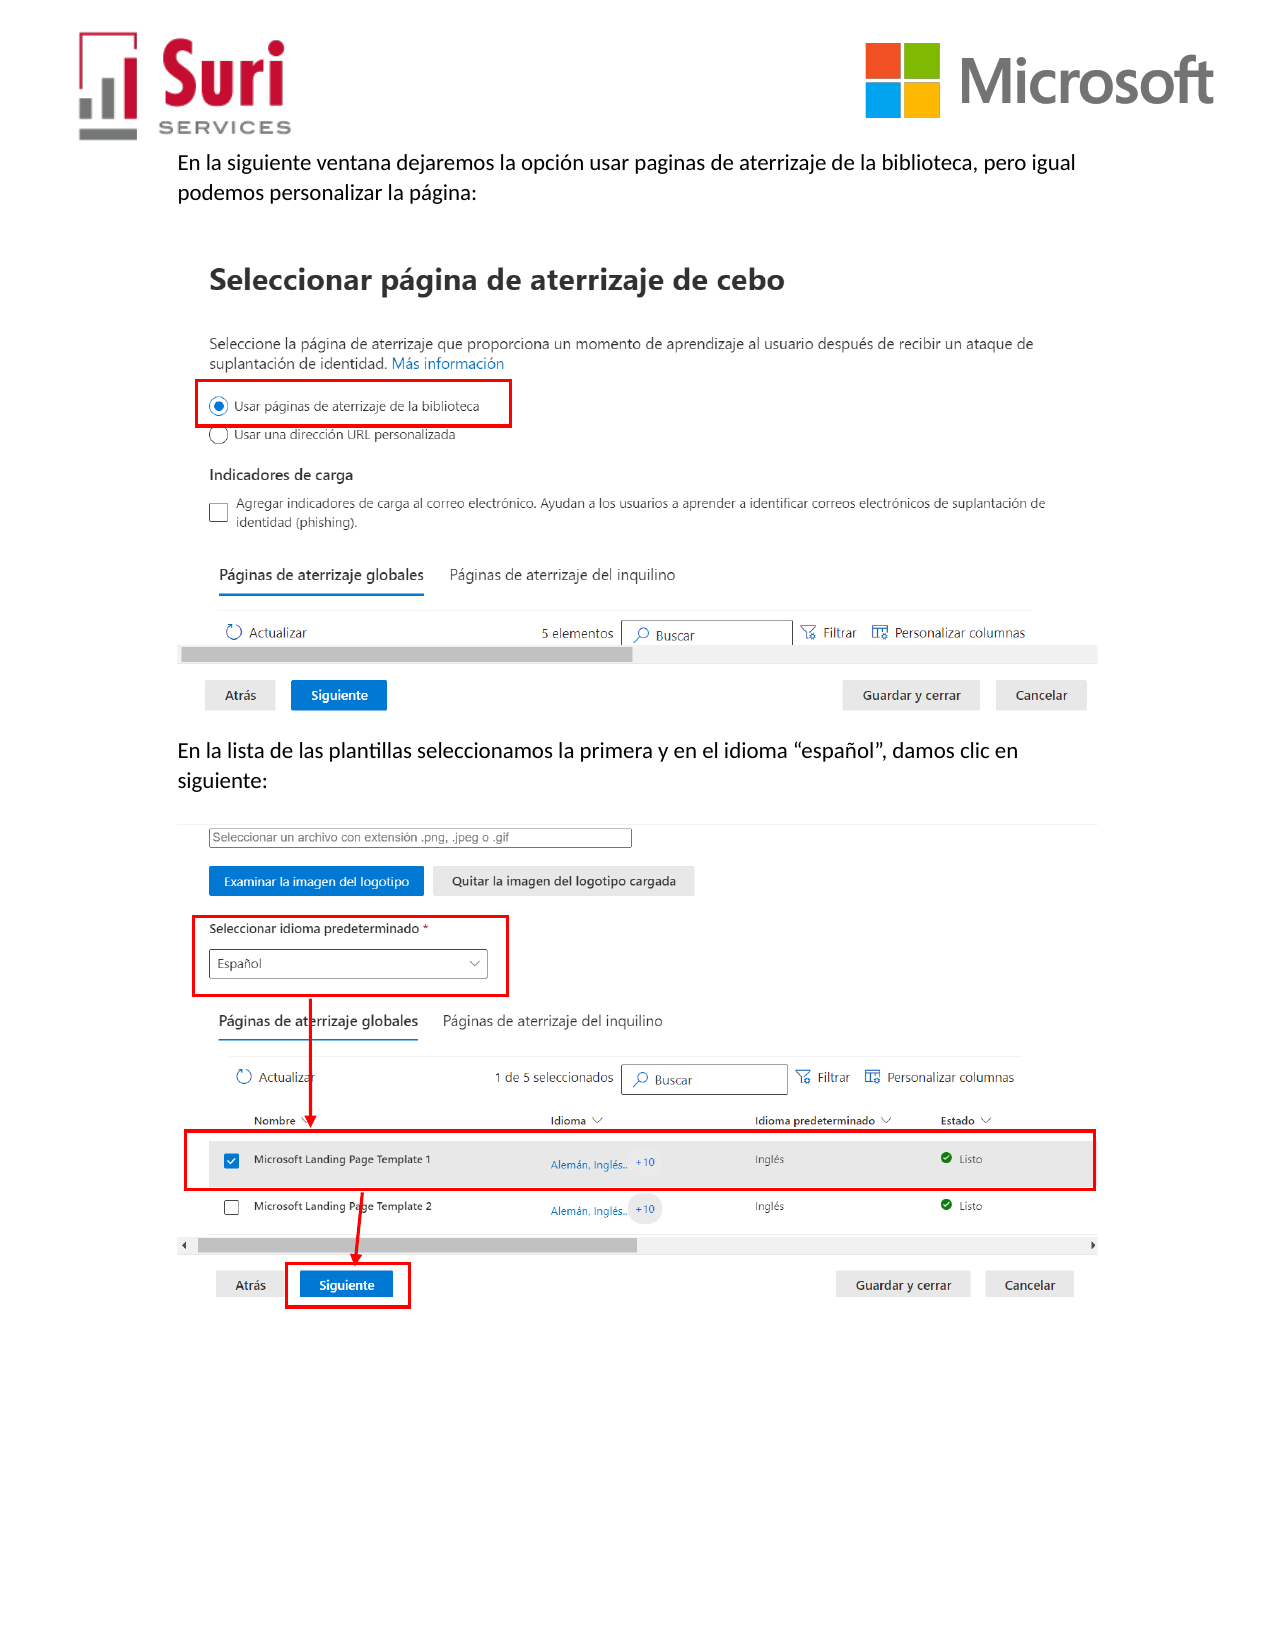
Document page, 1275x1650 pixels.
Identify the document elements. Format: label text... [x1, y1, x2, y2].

picture [865, 43, 1214, 118]
picture [288, 1265, 408, 1297]
text En la siguiente ventana dejaremos la opción usar paginas de aterrizaje de la biblioteca, pero igual podemos personalizar la página: [177, 148, 1098, 206]
picture [177, 224, 1098, 718]
text En la lista de las plantillas seleccionamos la primera y en el idioma “español”, damos clic en siguiente: [177, 736, 1098, 794]
picture [177, 813, 1098, 1297]
picture [67, 27, 308, 147]
